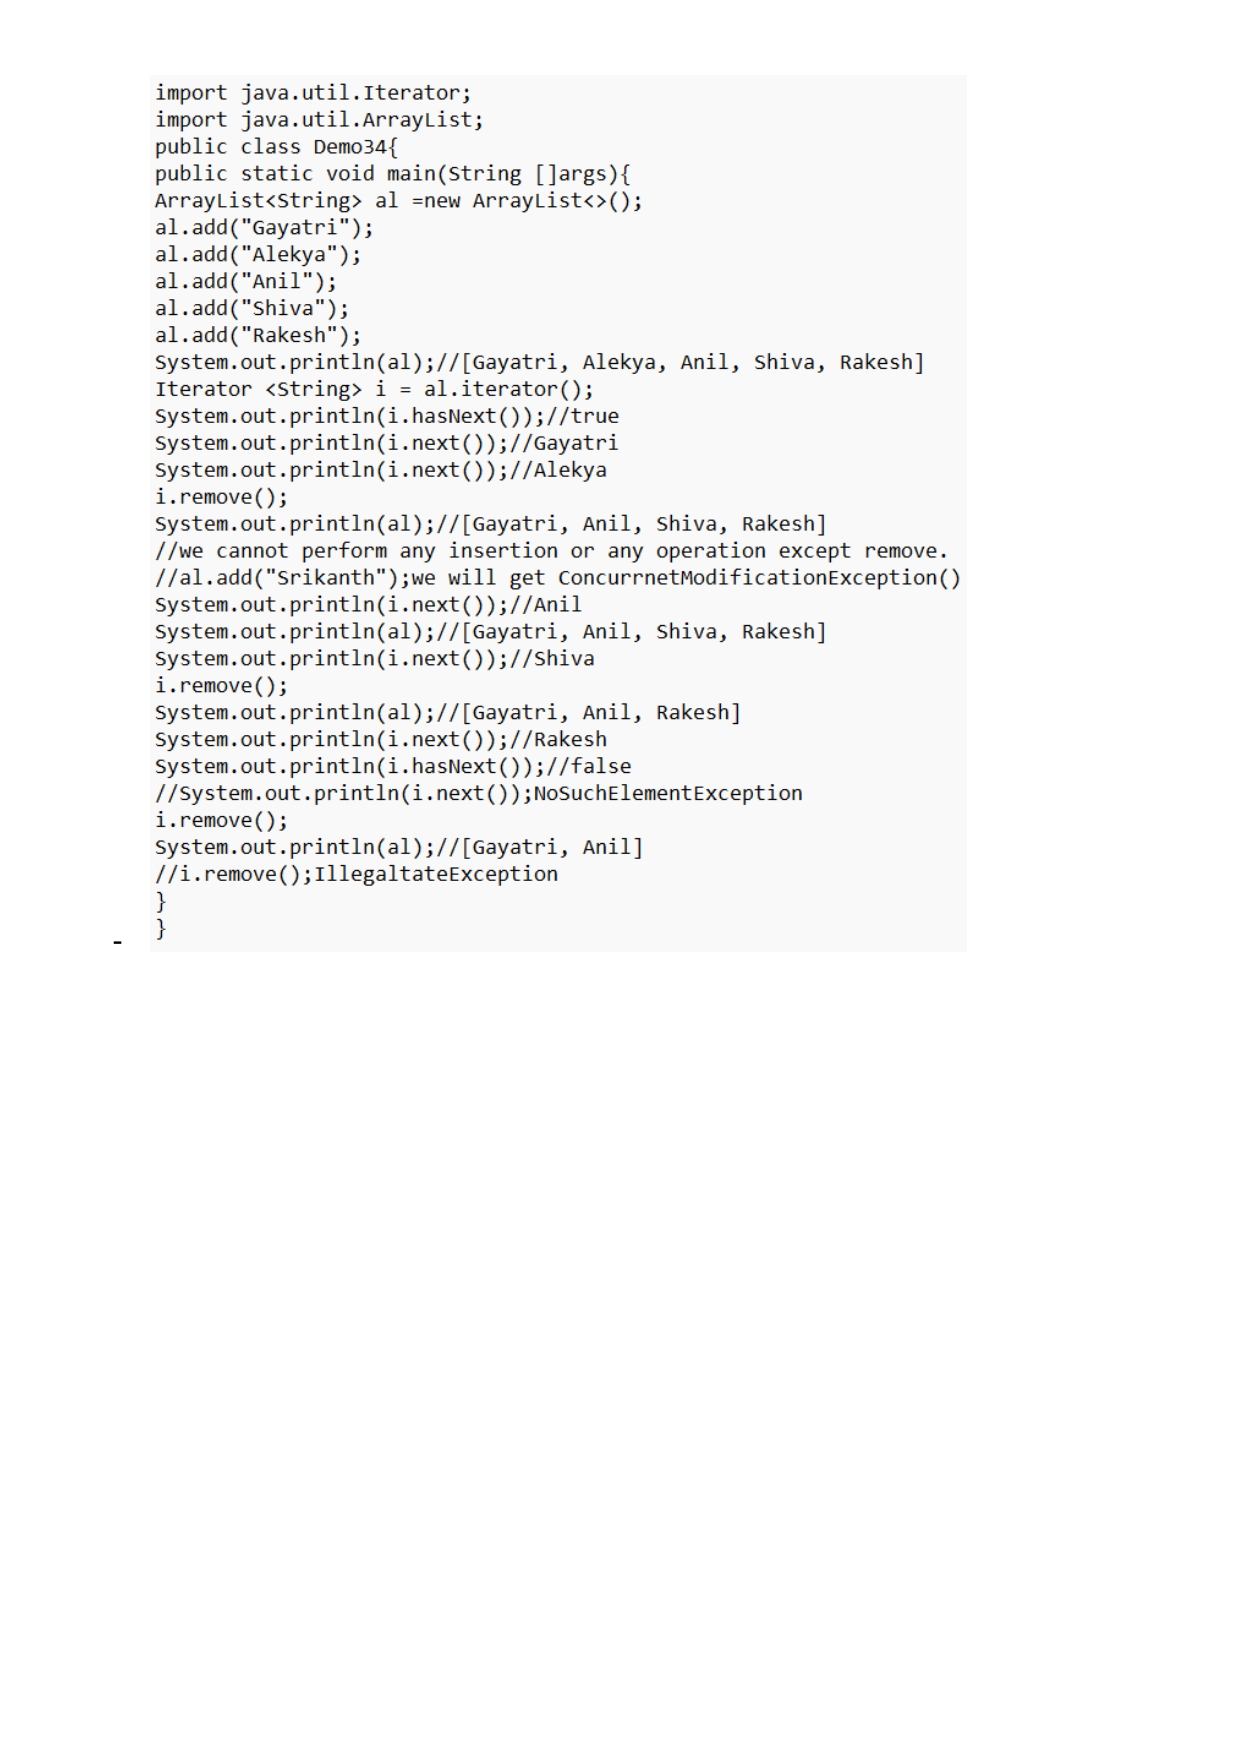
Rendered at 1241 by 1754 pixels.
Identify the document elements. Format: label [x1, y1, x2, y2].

picture [150, 75, 967, 952]
